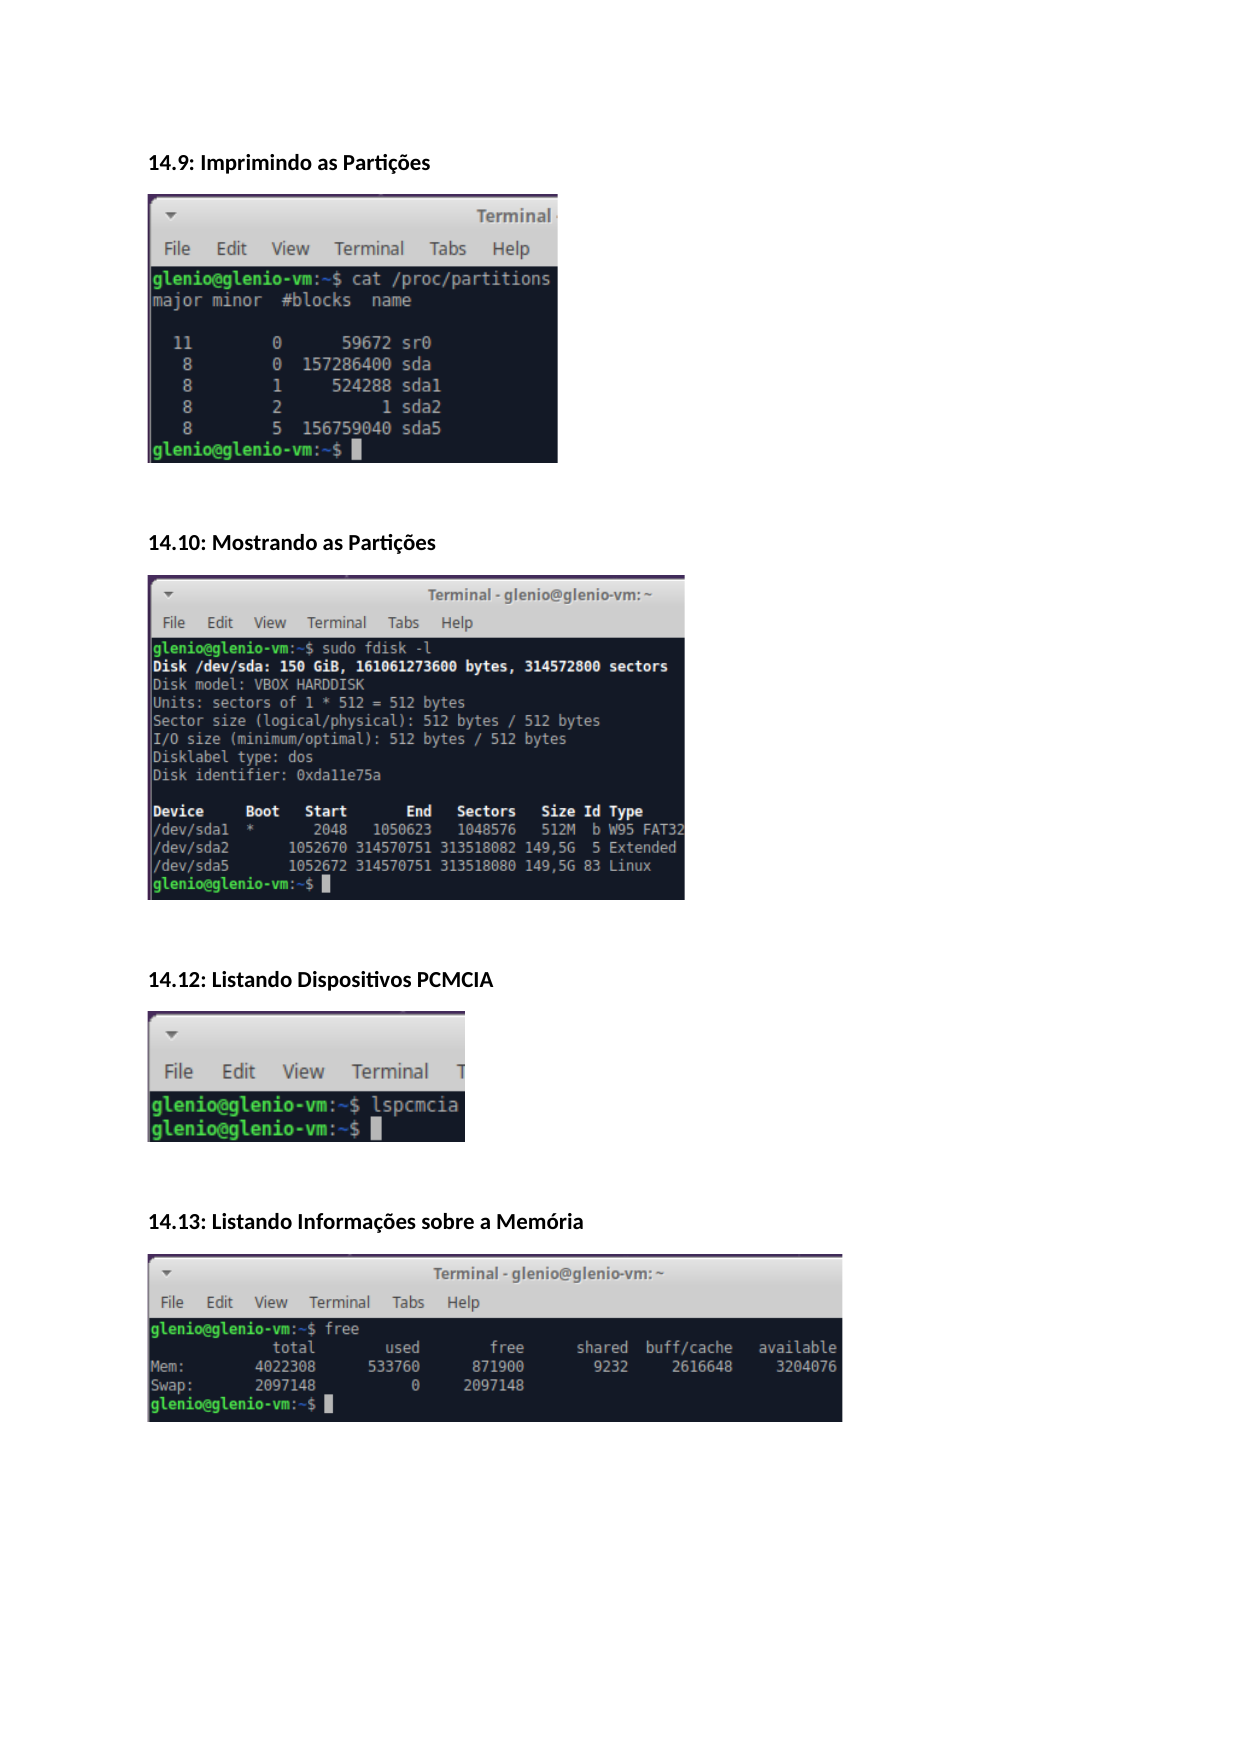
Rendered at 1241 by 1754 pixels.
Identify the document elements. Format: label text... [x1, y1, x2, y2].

text 14.13: Listando Informações sobre a Memória [148, 1207, 1093, 1235]
text 14.10: Mostrando as Partições [148, 528, 1093, 556]
text 14.12: Listando Dispositivos PCMCIA [148, 965, 1093, 993]
picture [147, 194, 558, 463]
picture [147, 1011, 465, 1142]
text 14.9: Imprimindo as Partições [148, 148, 1093, 176]
picture [147, 1254, 843, 1422]
picture [147, 575, 685, 900]
